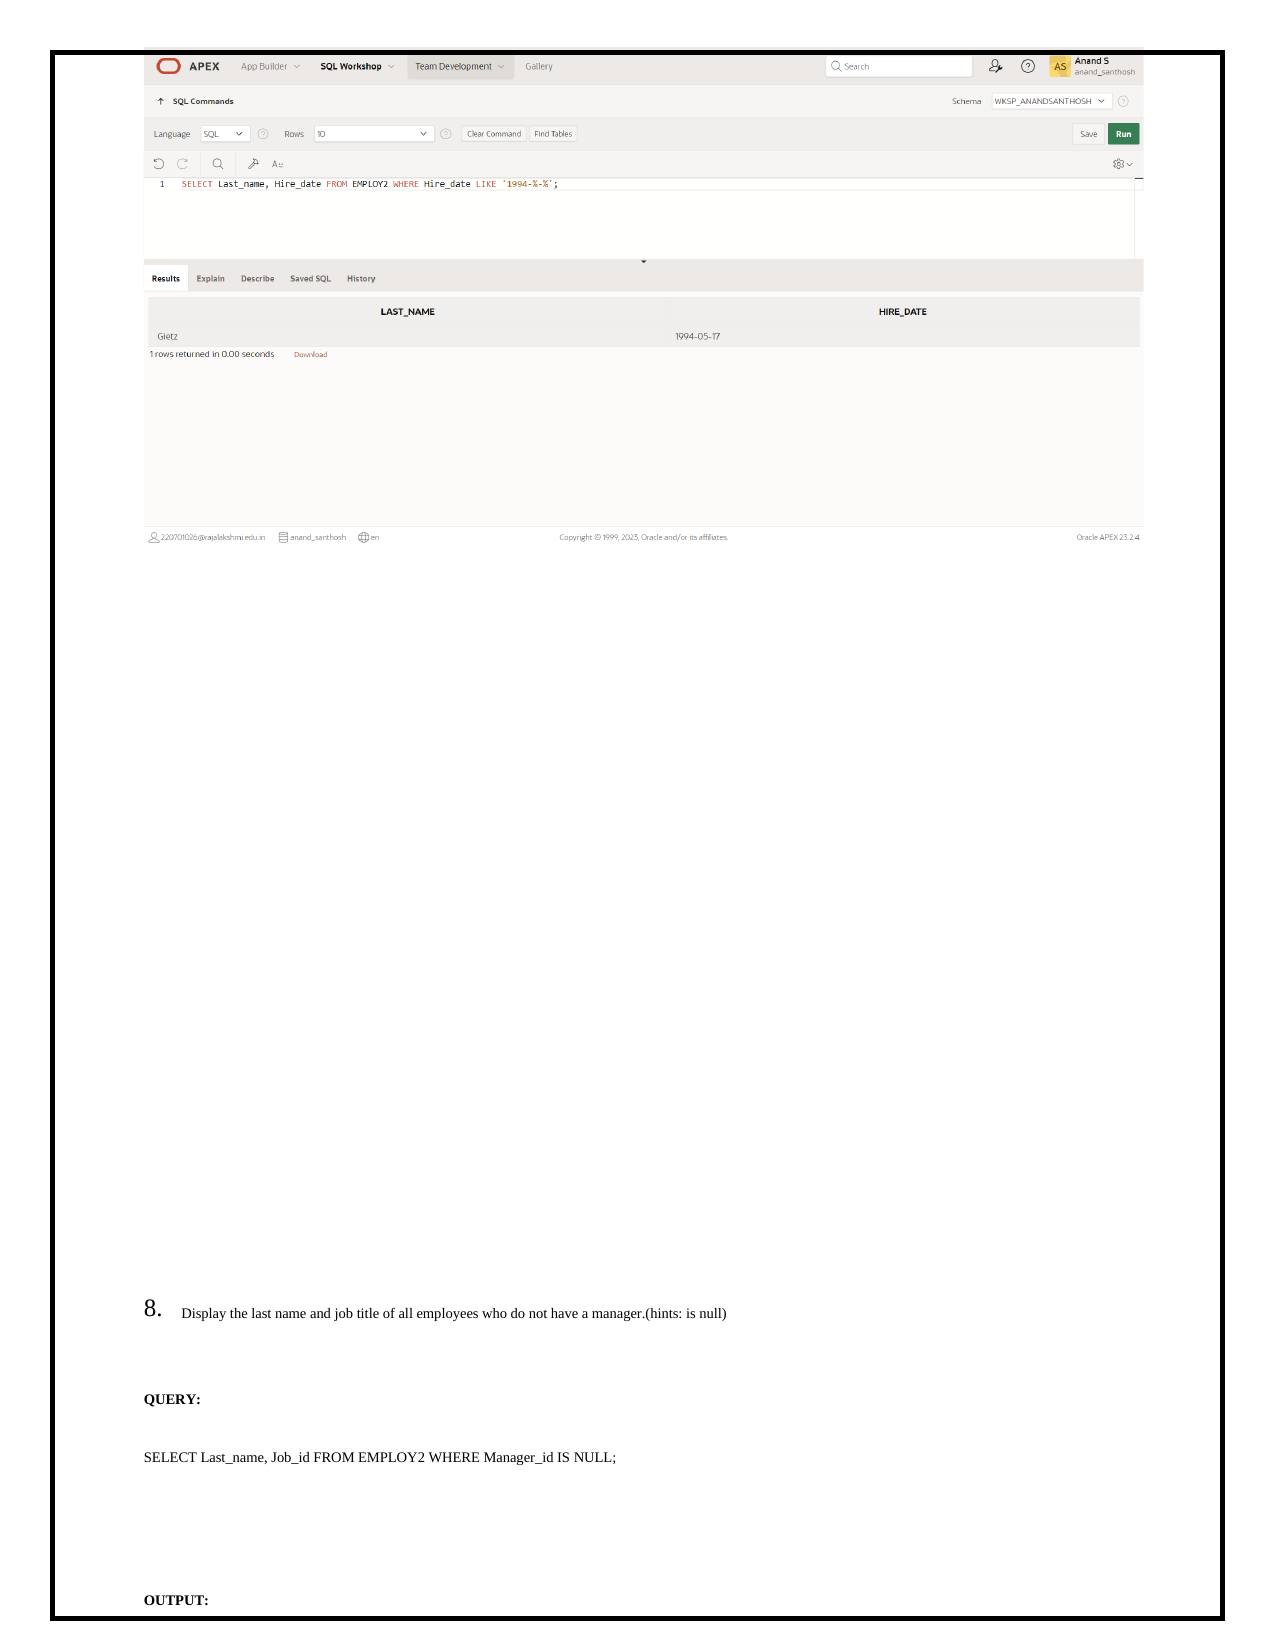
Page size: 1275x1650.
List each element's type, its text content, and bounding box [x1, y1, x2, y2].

list Display the last name and job title of all employees who do not have a manager.(hints: is null) [144, 1293, 1144, 1321]
text QUERY: SELECT Last_name, Job_id FROM EMPLOY2 WHERE Manager_id IS NULL; OUTPUT: [144, 1379, 1144, 1609]
picture [143, 55, 1144, 546]
